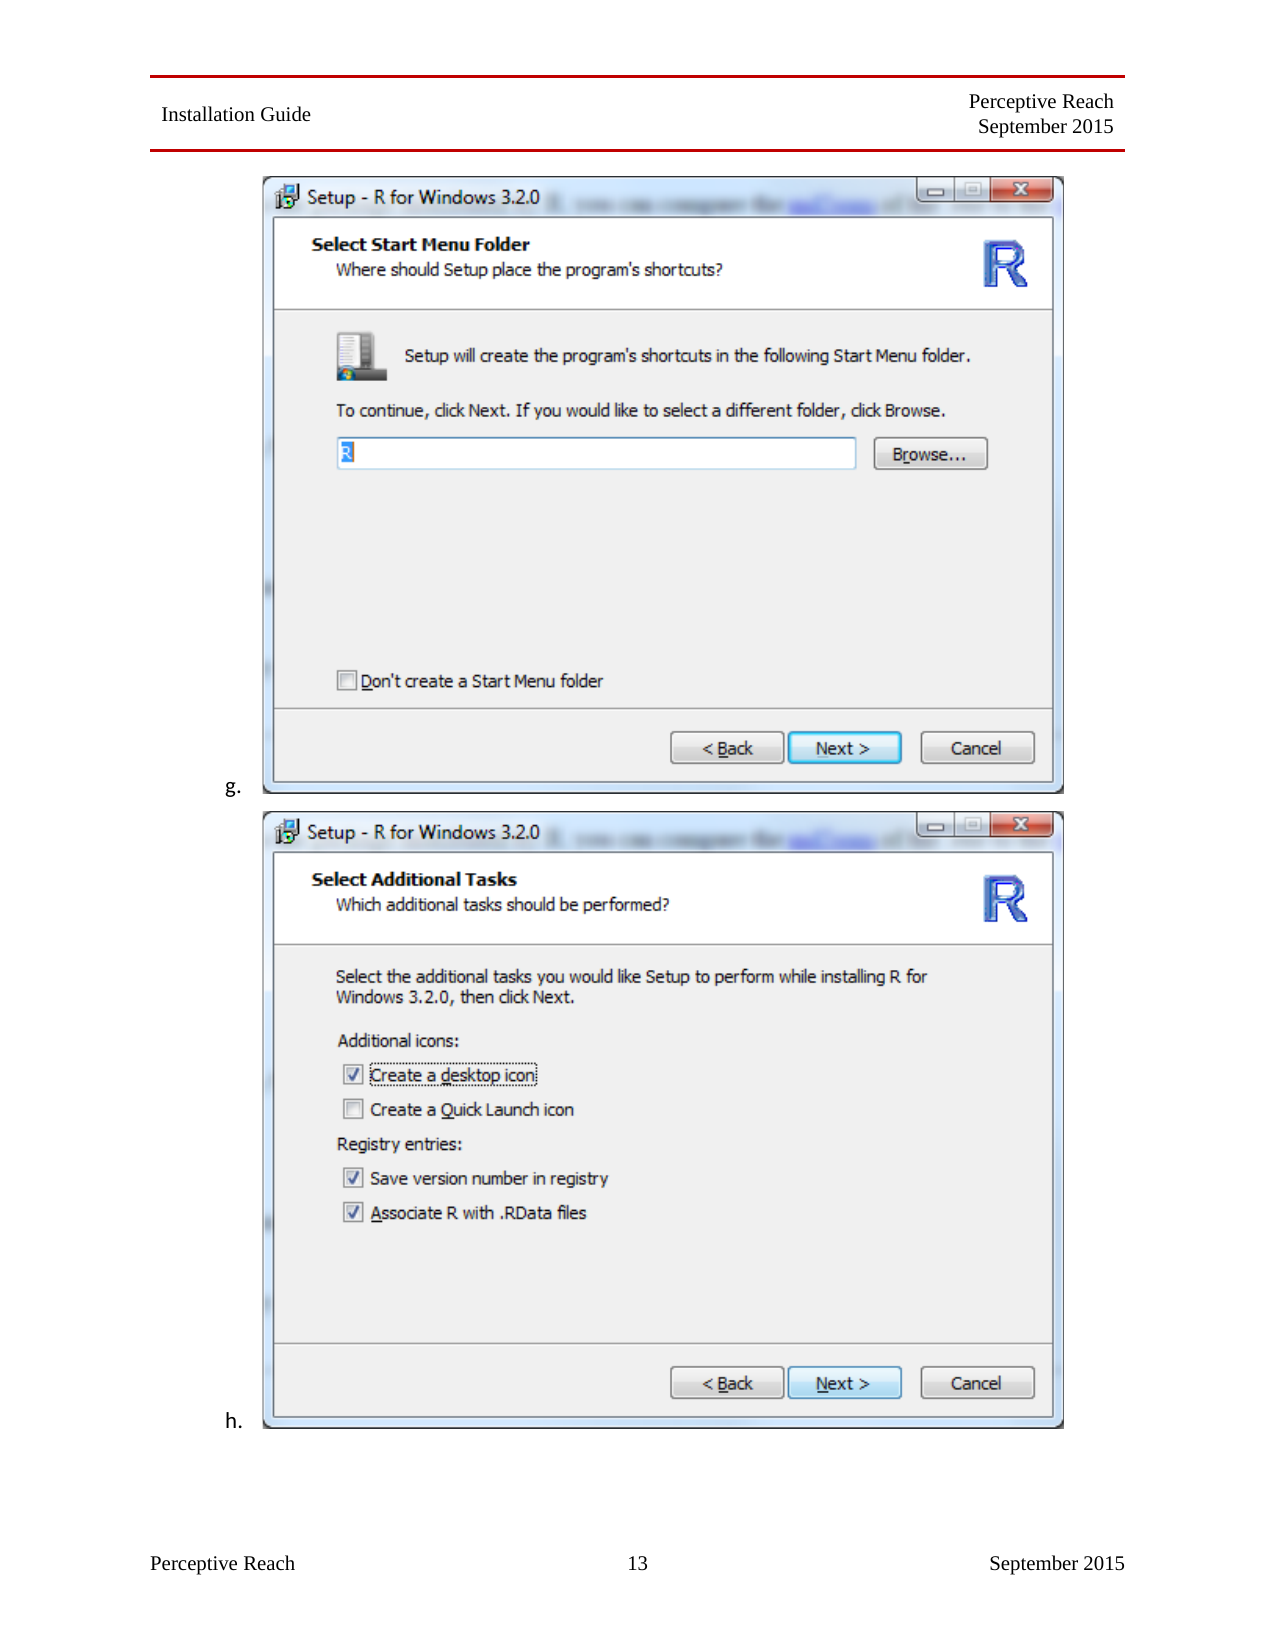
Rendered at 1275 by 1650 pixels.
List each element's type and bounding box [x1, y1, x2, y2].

picture [262, 811, 1064, 1429]
picture [262, 176, 1064, 794]
